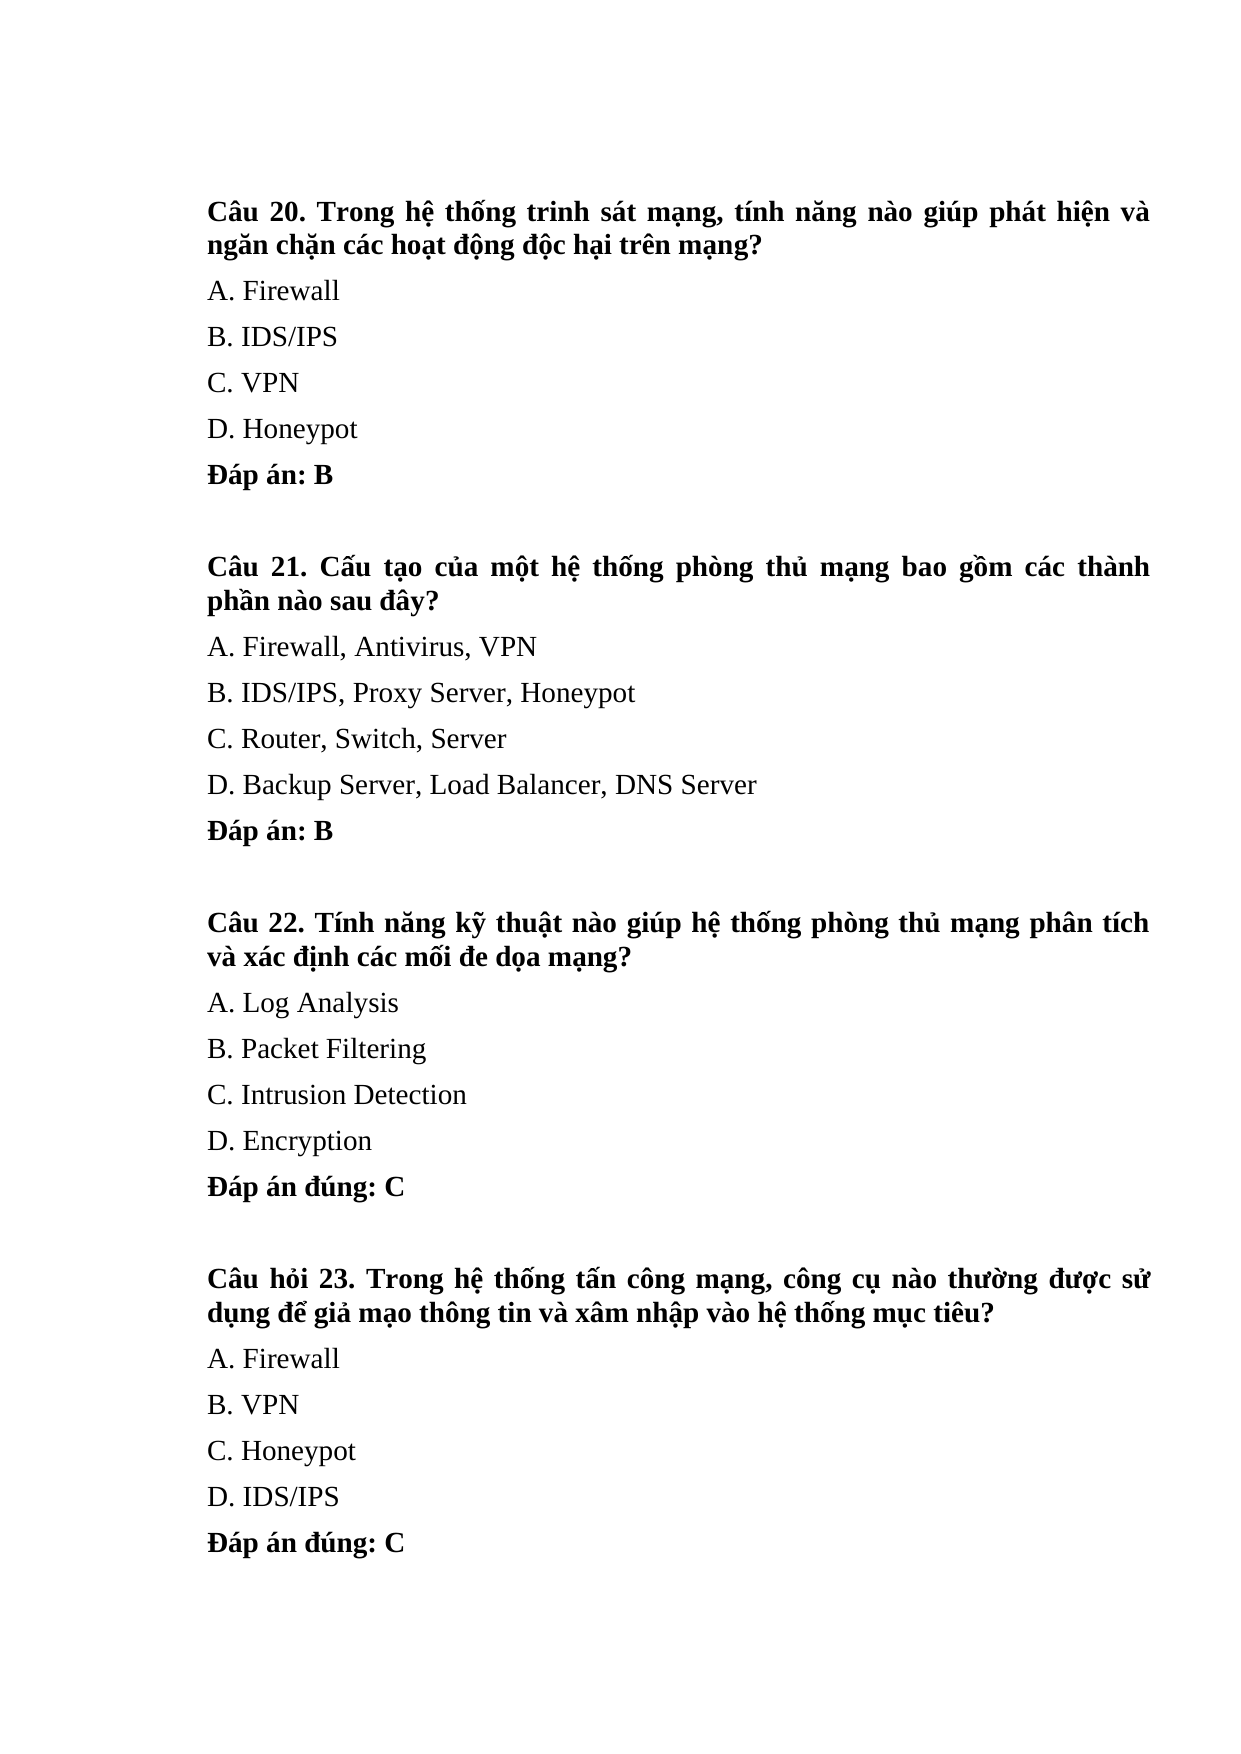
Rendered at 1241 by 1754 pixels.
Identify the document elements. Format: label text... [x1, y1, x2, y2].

text A. Firewall [207, 1341, 1152, 1374]
text A. Firewall [207, 273, 1152, 307]
text C. Intrusion Detection [207, 1077, 1152, 1111]
text Đáp án: B [207, 813, 1152, 847]
text Câu 20. Trong hệ thống trinh sát mạng, tính năng nào giúp phát hiện và ngăn chặn các hoạt động độc hại trên mạng? [207, 194, 1152, 261]
text D. Encryption [207, 1123, 1152, 1157]
text B. IDS/IPS, Proxy Server, Honeypot [207, 675, 1152, 709]
text Câu 21. Cấu tạo của một hệ thống phòng thủ mạng bao gồm các thành phần nào sau đây? [207, 549, 1152, 617]
text Câu hỏi 23. Trong hệ thống tấn công mạng, công cụ nào thường được sử dụng để giả mạo thông tin và xâm nhập vào hệ thống mục tiêu? [207, 1261, 1152, 1328]
text C. VPN [207, 365, 1152, 399]
text Đáp án: B [207, 457, 1152, 491]
text A. Firewall, Antivirus, VPN [207, 629, 1152, 663]
text B. Packet Filtering [207, 1031, 1152, 1064]
text C. Router, Switch, Server [207, 721, 1152, 755]
text D. Honeypot [207, 411, 1152, 445]
text D. Backup Server, Load Balancer, DNS Server [207, 767, 1152, 801]
text Câu 22. Tính năng kỹ thuật nào giúp hệ thống phòng thủ mạng phân tích và xác định các mối đe dọa mạng? [207, 905, 1152, 972]
text B. IDS/IPS [207, 319, 1152, 353]
text Đáp án đúng: C [207, 1525, 1152, 1558]
text Đáp án đúng: C [207, 1169, 1152, 1203]
text C. Honeypot [207, 1433, 1152, 1466]
text A. Log Analysis [207, 985, 1152, 1018]
text B. VPN [207, 1387, 1152, 1420]
text D. IDS/IPS [207, 1479, 1152, 1512]
